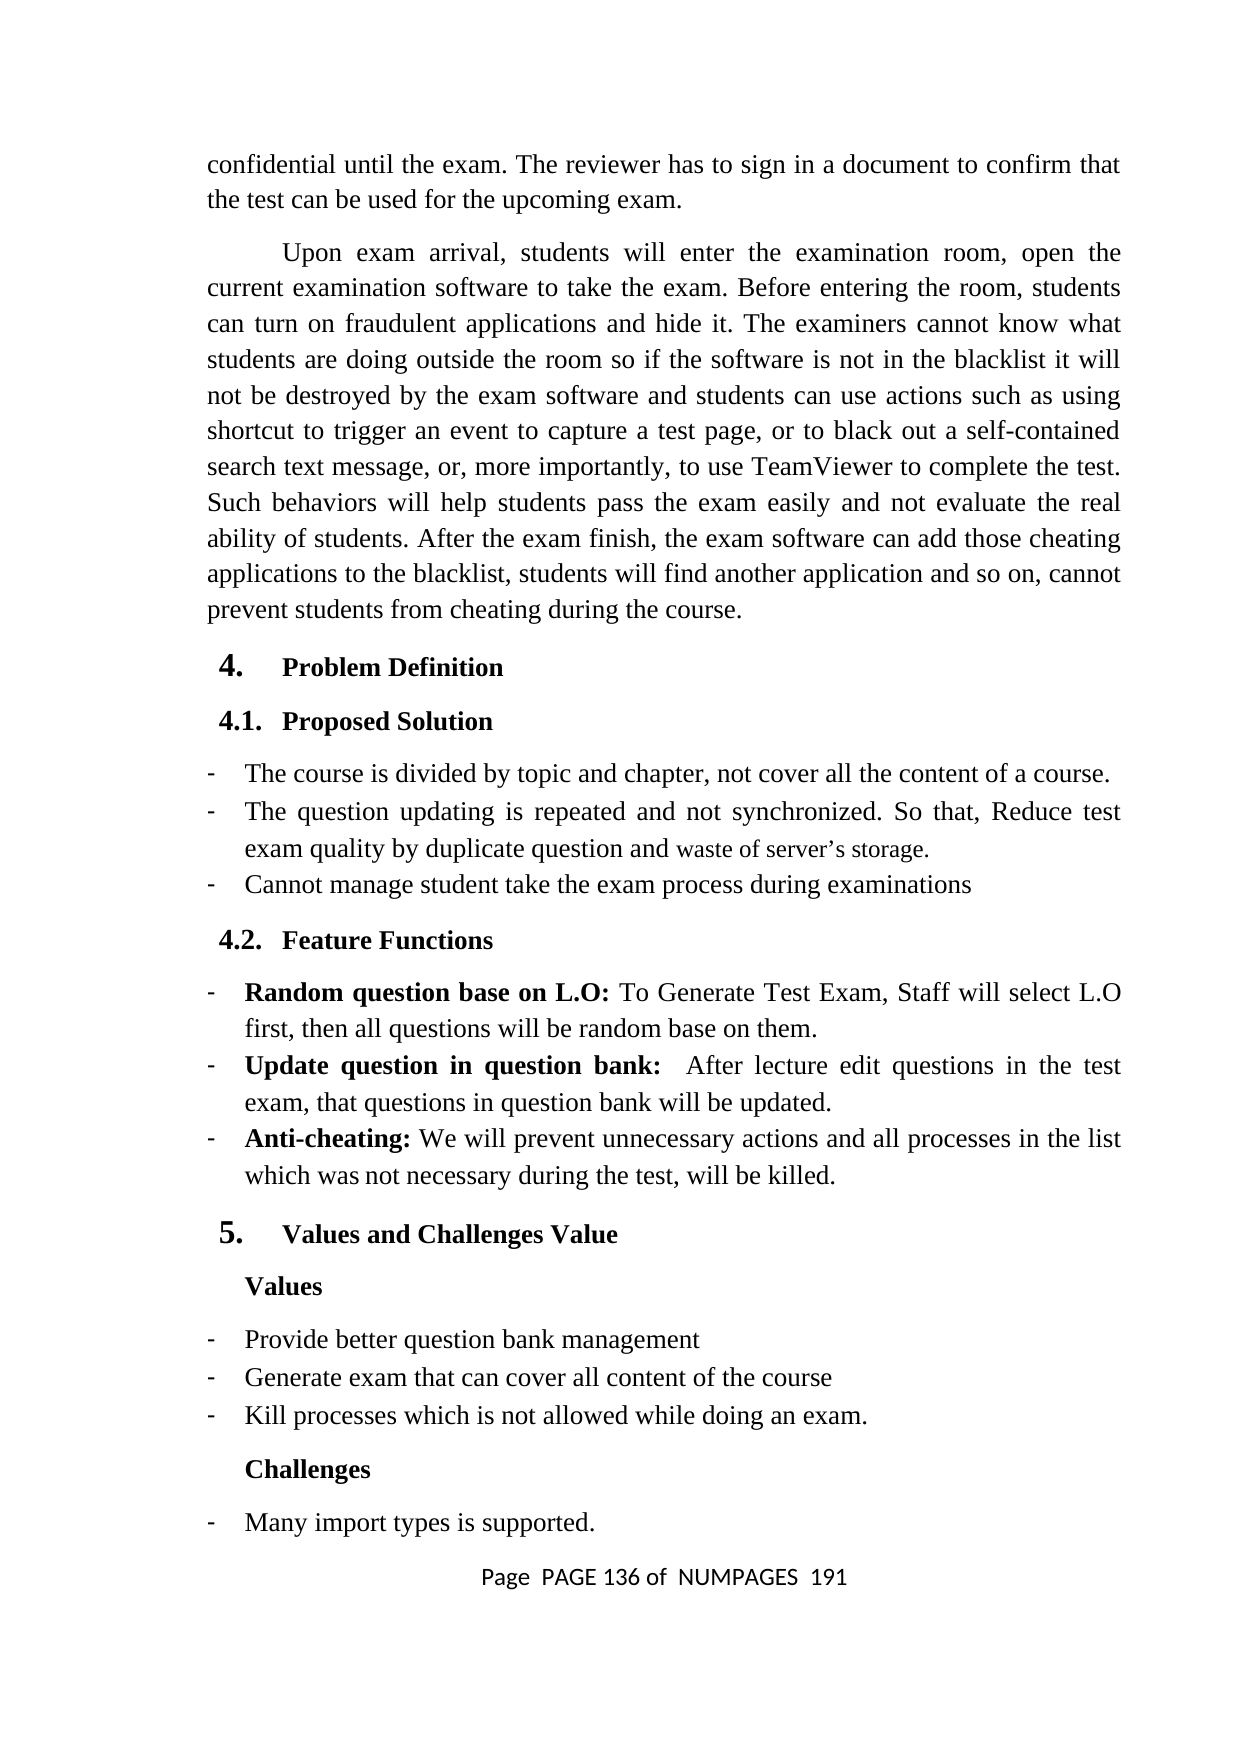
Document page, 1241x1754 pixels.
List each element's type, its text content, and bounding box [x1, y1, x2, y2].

list Anti-cheating: We will prevent unnecessary actions and all processes in the list which was not necessary during the test, will be killed. [207, 1122, 1122, 1191]
list The course is divided by topic and chapter, not cover all the content of a course. [207, 756, 1122, 789]
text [207, 148, 1122, 214]
list Many import types is supported. [207, 1505, 1122, 1538]
text Challenges [207, 1453, 1122, 1484]
list Provide better question bank management [207, 1323, 1122, 1356]
subtitle Values and Challenges Value [207, 1212, 1122, 1251]
subtitle Proposed Solution [207, 703, 1122, 737]
text Values [207, 1270, 1122, 1301]
list Cannot manage student take the exam process during examinations [207, 868, 1122, 901]
list The question updating is repeated and not synchronized. So that, Reduce test exam quality by duplicate question and waste of server’s storage. [207, 794, 1122, 863]
list Random question base on L.O: To Generate Test Exam, Staff will select L.O first, then all questions will be random base on them. [207, 975, 1122, 1044]
subtitle Problem Definition [207, 646, 1122, 684]
list Generate exam that can cover all content of the course [207, 1361, 1122, 1393]
subtitle Feature Functions [207, 922, 1122, 956]
list Kill processes which is not allowed while doing an exam. [207, 1398, 1122, 1431]
text Upon exam arrival, students will enter the examination room, open the current examination software to take the exam. Before entering the room, students can turn on fraudulent applications and hide it. The examiners cannot know what students are doing outside the room so if the software is not in the blacklist it will not be destroyed by the exam software and students can use actions such as using shortcut to trigger an event to capture a test page, or to black out a self-contained search text message, or, more importantly, to use TeamViewer to complete the test. Such behaviors will help students pass the exam easily and not evaluate the real ability of students. After the exam finish, the exam software can add those cheating applications to the blacklist, students will find another application and so on, cannot prevent students from cheating during the course. [207, 236, 1122, 624]
list Update question in question bank: After lecture edit questions in the test exam, that questions in question bank will be updated. [207, 1048, 1122, 1117]
